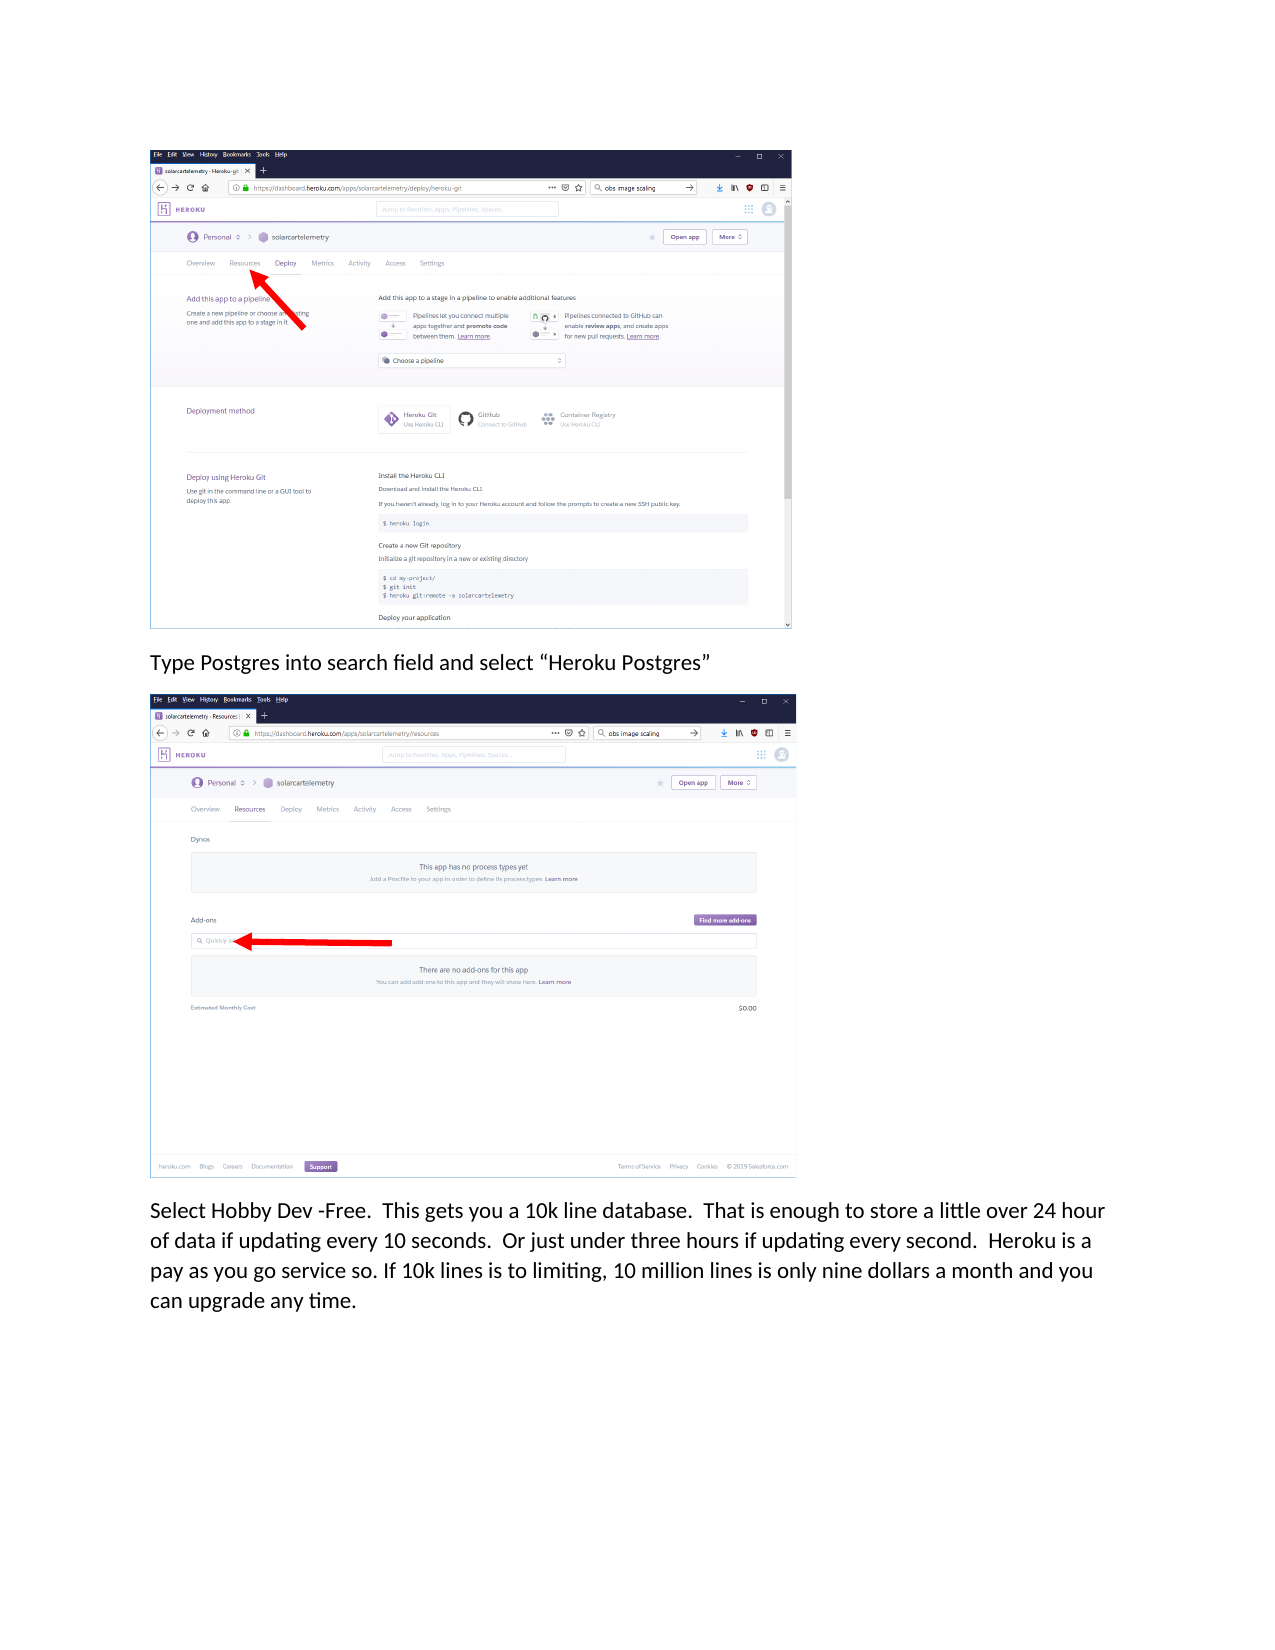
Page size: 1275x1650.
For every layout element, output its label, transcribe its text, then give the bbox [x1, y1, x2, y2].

text Select Hobby Dev -Free. This gets you a 10k line database. That is enough to store a little over 24 hour of data if updating every 10 seconds. Or just under three hours if updating every second. Heroku is a pay as you go service so. If 10k lines is to limiting, 10 million lines is only nine dollars a month and you can upgrade any time. [150, 1196, 1125, 1315]
picture [150, 150, 792, 629]
text Type Postgres into search field and select “Heroku Postgres” [150, 648, 1125, 676]
picture [150, 694, 797, 1178]
